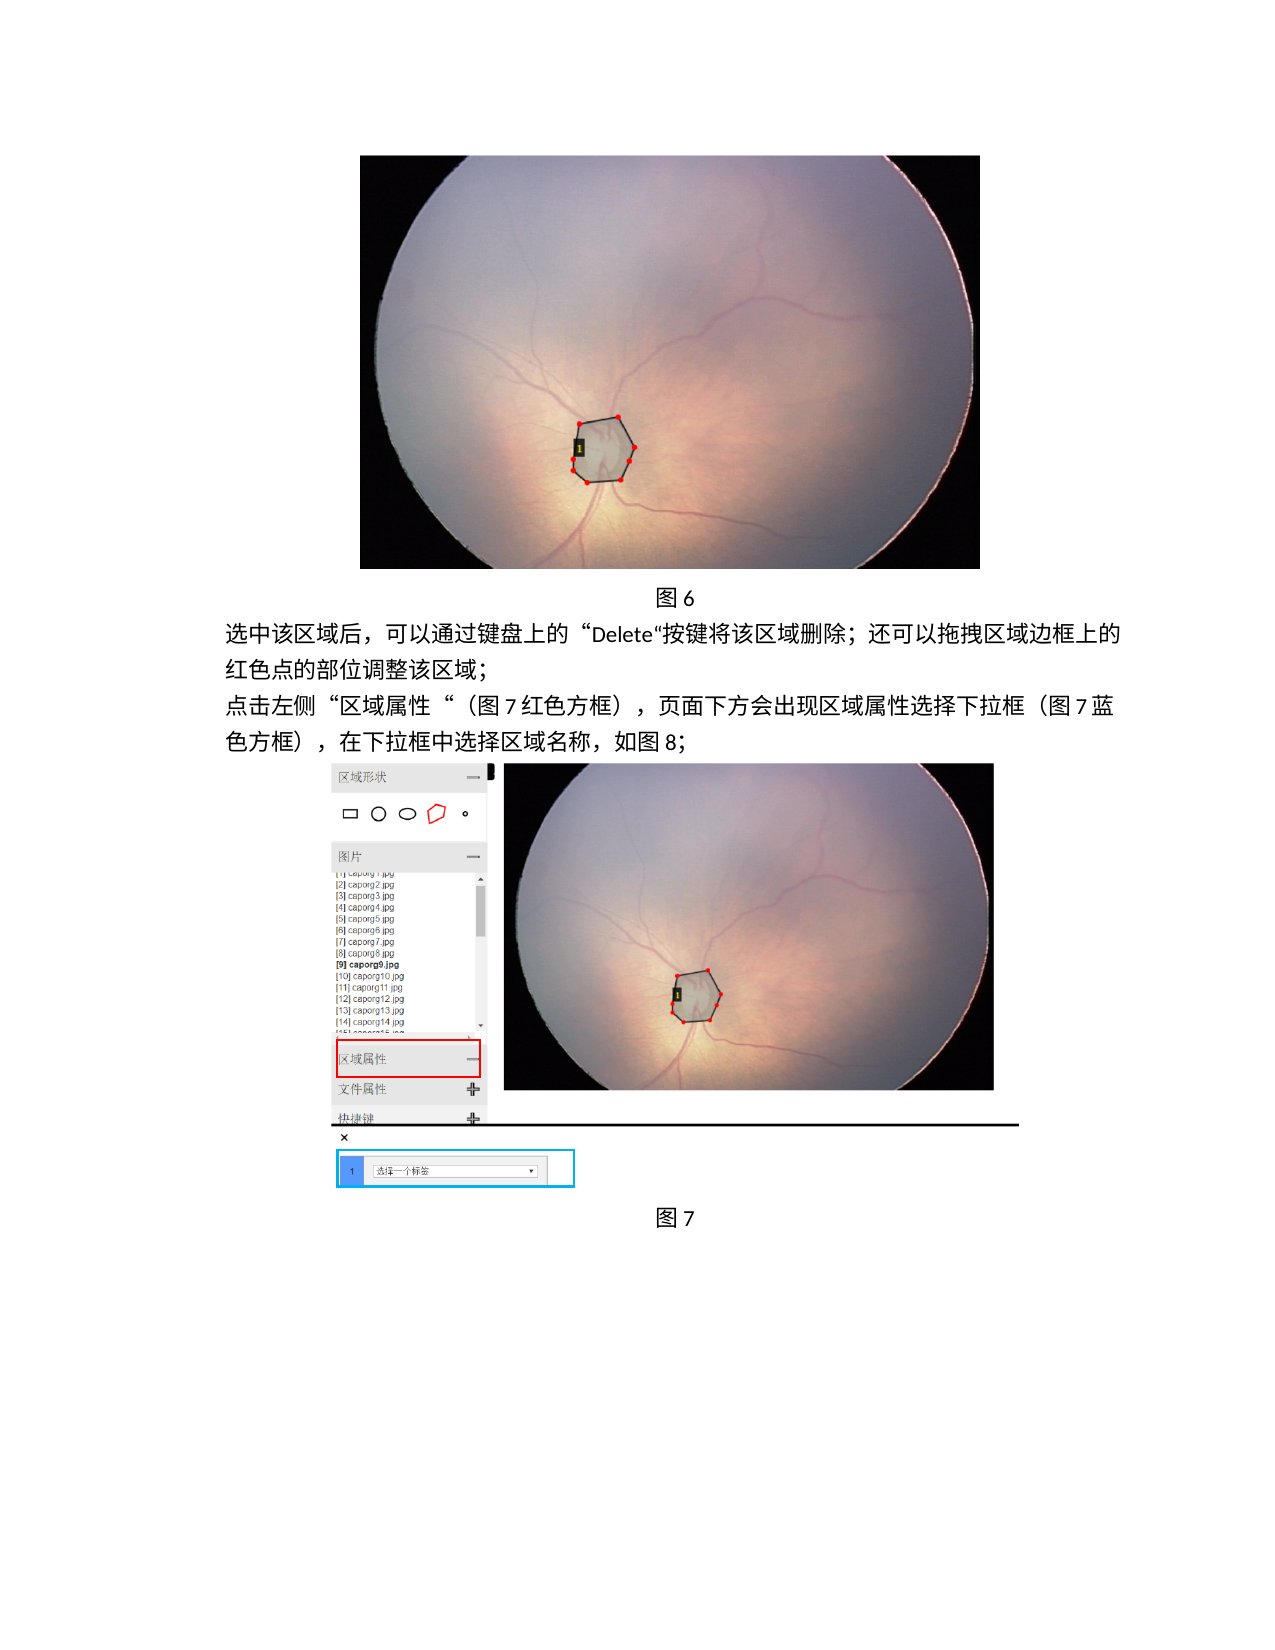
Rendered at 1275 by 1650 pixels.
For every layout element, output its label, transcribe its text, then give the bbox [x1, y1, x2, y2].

picture [331, 759, 1019, 1198]
picture [354, 150, 996, 578]
list 图6 [225, 580, 1125, 613]
list 选中该区域后，可以通过键盘上的“Delete“按键将该区域删除；还可以拖拽区域边框上的红色点的部位调整该区域； [225, 616, 1125, 685]
list 图7 [225, 1199, 1125, 1233]
list 点击左侧“区域属性“（图7红色方框），页面下方会出现区域属性选择下拉框（图7蓝色方框），在下拉框中选择区域名称，如图8； [225, 688, 1125, 757]
